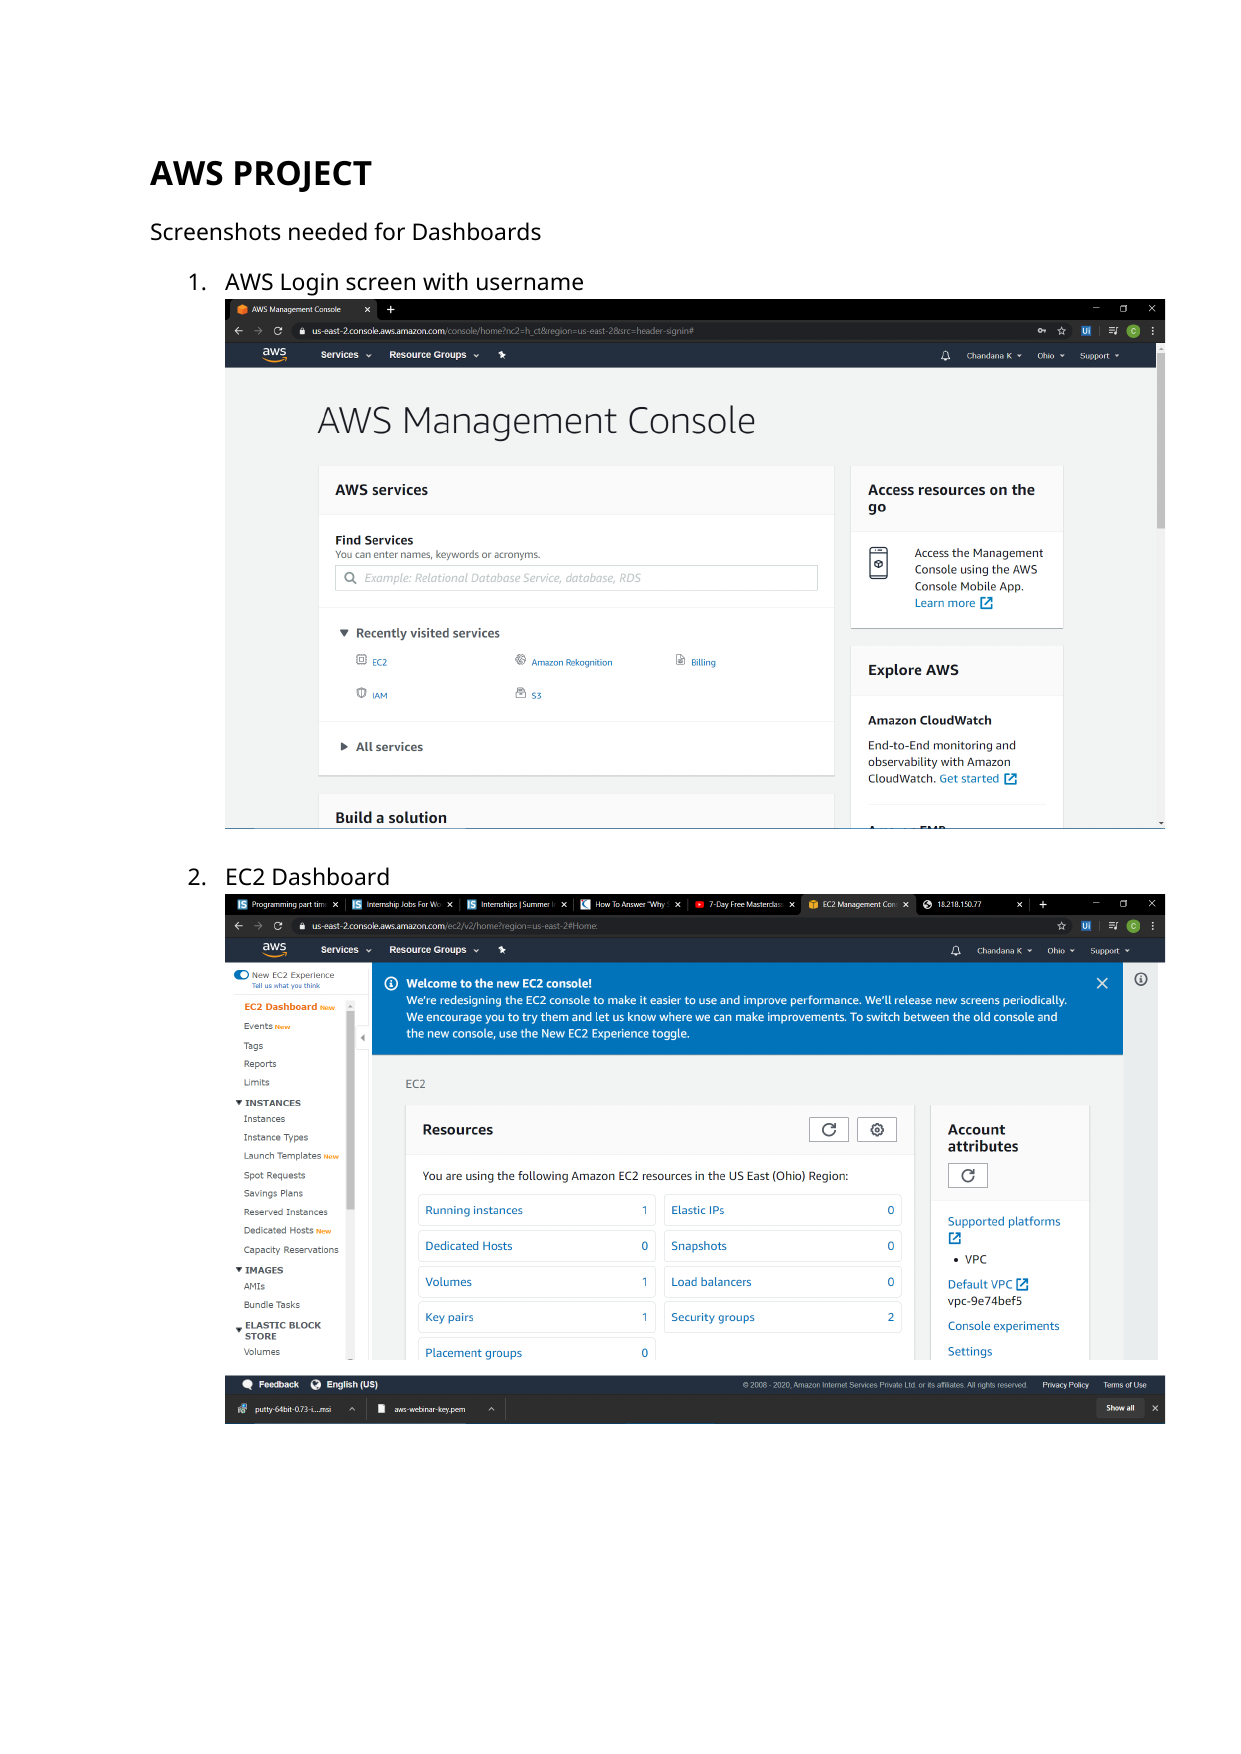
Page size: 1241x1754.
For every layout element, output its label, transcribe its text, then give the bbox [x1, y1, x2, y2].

text AWS PROJECT [150, 150, 1090, 195]
picture [225, 299, 1166, 829]
text Screenshots needed for Dashboards [150, 216, 1090, 247]
list AWS Login screen with username [187, 266, 1090, 297]
list EC2 Dashboard [187, 861, 1090, 892]
picture [225, 894, 1166, 1424]
